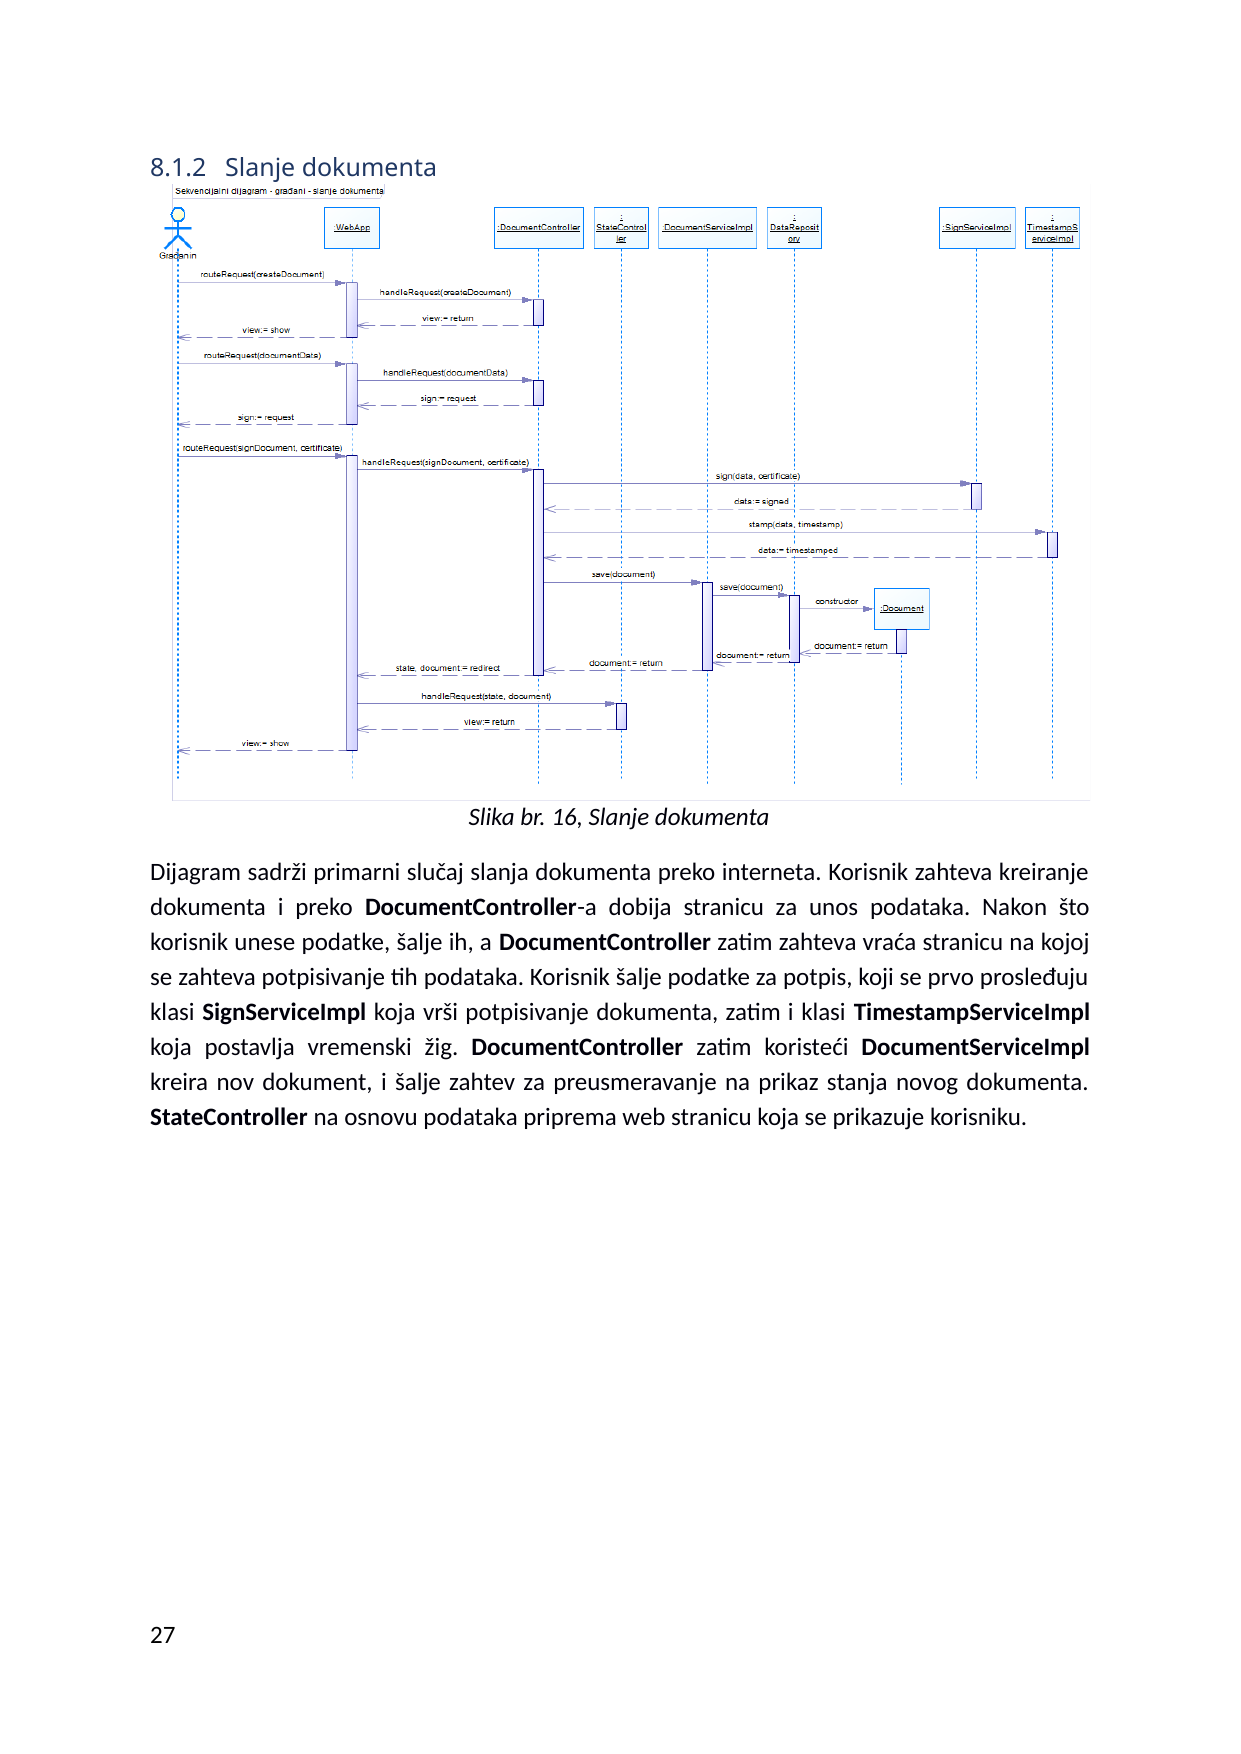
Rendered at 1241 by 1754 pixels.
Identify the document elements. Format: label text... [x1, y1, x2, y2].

text Dijagram sadrži primarni slučaj slanja dokumenta preko interneta. Korisnik zahteva kreiranje dokumenta i preko DocumentController-a dobija stranicu za unos podataka. Nakon što korisnik unese podatke, šalje ih, a DocumentController zatim zahteva vraća stranicu na kojoj se zahteva potpisivanje tih podataka. Korisnik šalje podatke za potpis, koji se prvo prosleđuju klasi SignServiceImpl koja vrši potpisivanje dokumenta, zatim i klasi TimestampServiceImpl koja postavlja vremenski žig. DocumentController zatim koristeći DocumentServiceImpl kreira nov dokument, i šalje zahtev za preusmeravanje na prikaz stanja novog dokumenta. StateController na osnovu podataka priprema web stranicu koja se prikazuje korisniku. [150, 856, 1090, 1132]
subtitle Slanje dokumenta [150, 150, 1090, 184]
text Slika br. 16, Slanje dokumenta [150, 801, 1090, 831]
picture [150, 184, 1091, 801]
